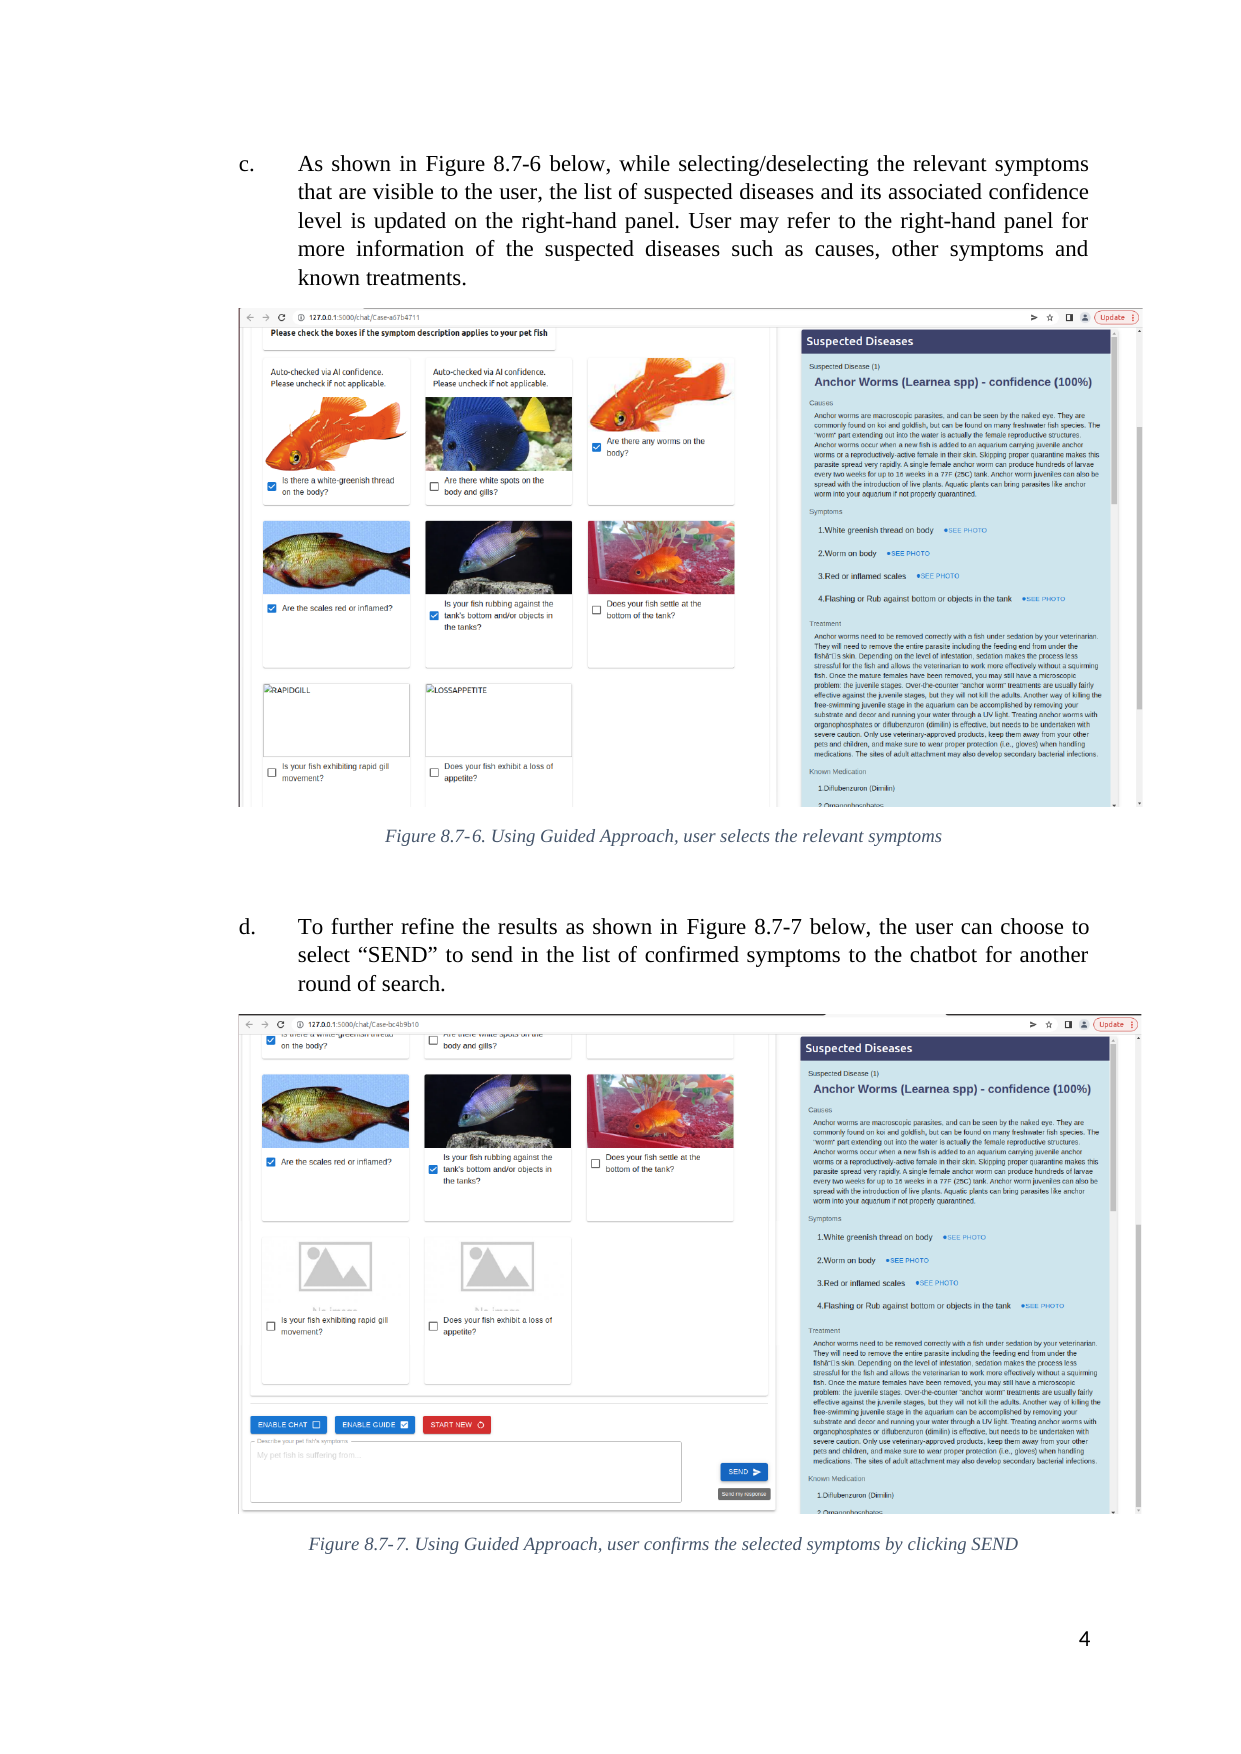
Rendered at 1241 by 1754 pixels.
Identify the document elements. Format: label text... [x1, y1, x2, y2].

list To further refine the results as shown in Figure 8.7-7 below, the user can choose to select “SEND” to send in the list of confirmed symptoms to the chatbot for another round of search. [239, 913, 1090, 996]
picture [238, 1014, 1142, 1514]
text Figure 8.7-7. Using Guided Approach, user confirms the selected symptoms by clicking SEND [239, 1533, 1090, 1554]
picture [238, 308, 1143, 807]
text Figure 8.7-6. Using Guided Approach, user selects the relevant symptoms [239, 825, 1090, 847]
list As shown in Figure 8.7-6 below, while selecting/deselecting the relevant symptoms that are visible to the user, the list of suspected diseases and its associated confidence level is updated on the right-hand panel. User may refer to the right-hand panel for more information of the suspected diseases such as causes, other symptoms and known treatments. [239, 150, 1090, 290]
